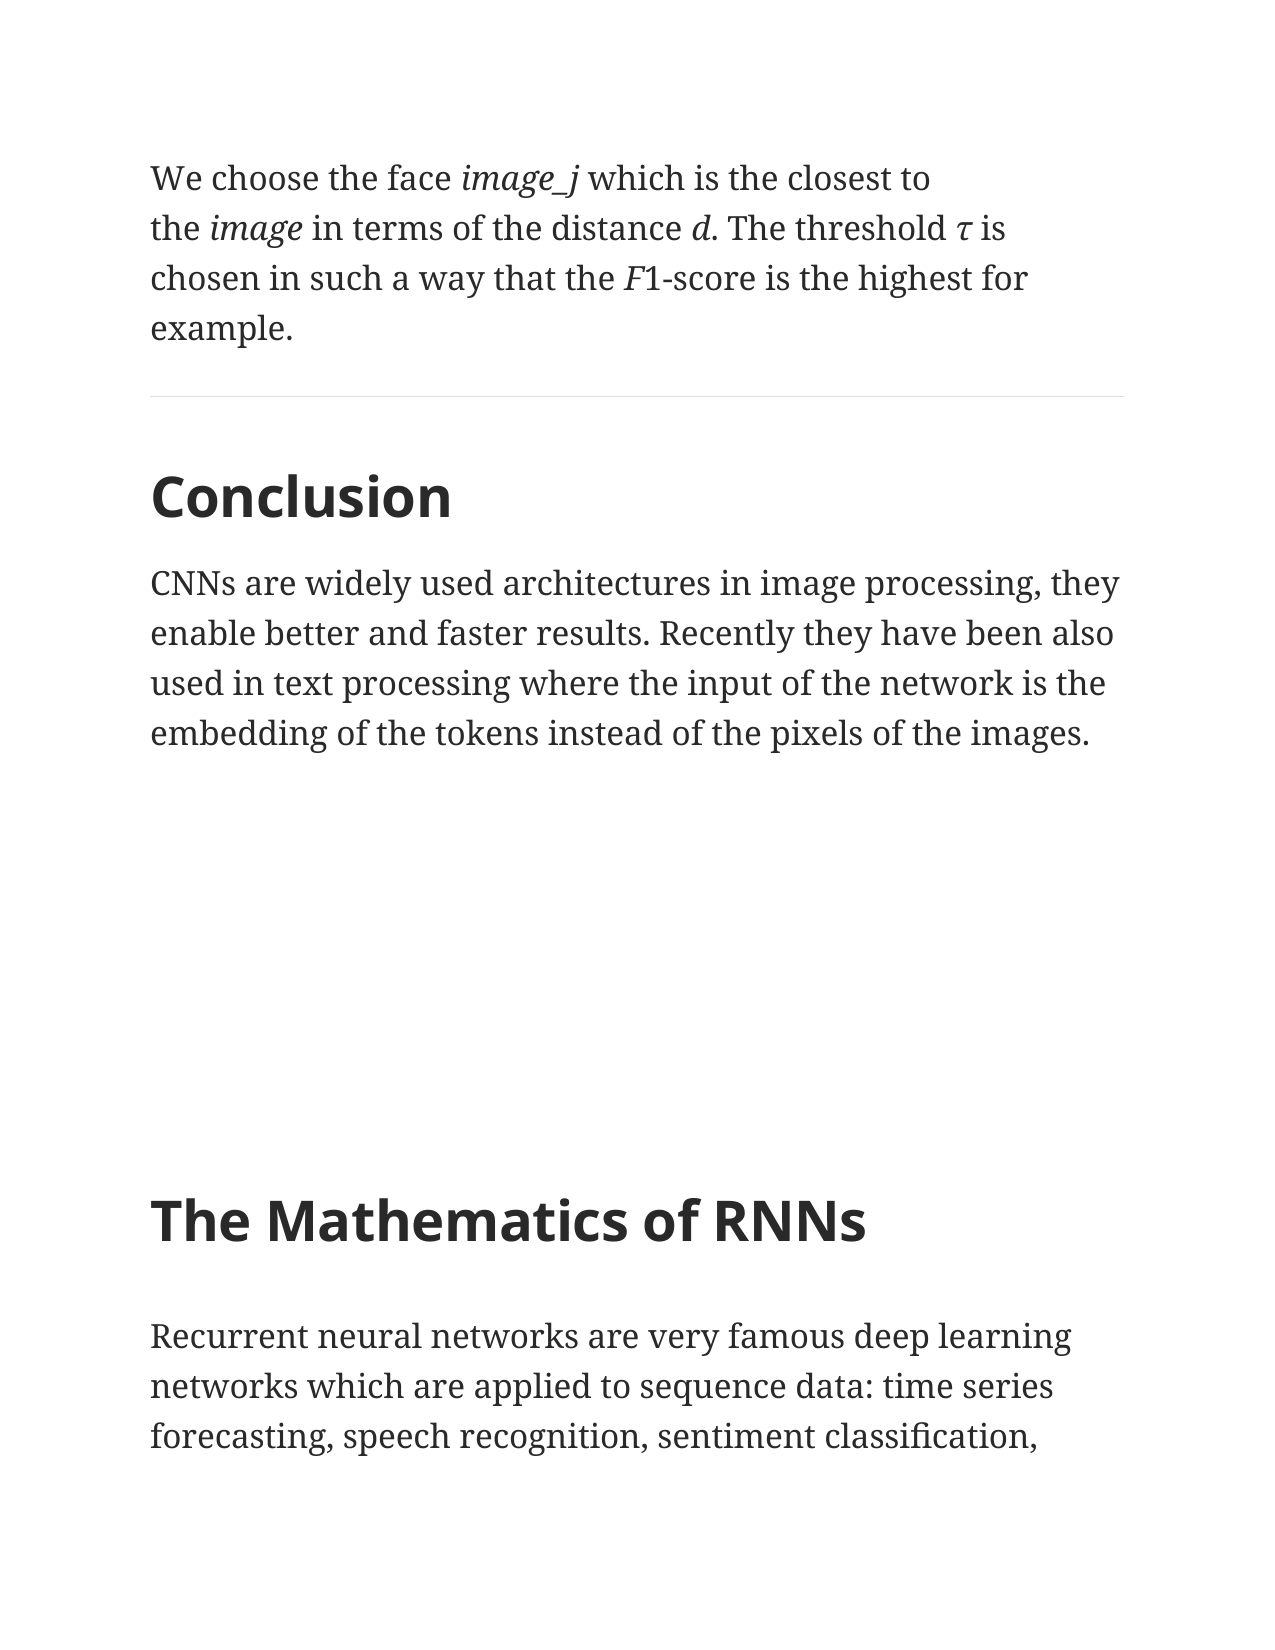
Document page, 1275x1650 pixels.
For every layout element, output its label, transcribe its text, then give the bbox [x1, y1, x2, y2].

text We choose the face image_j​ which is the closest to the image in terms of the distance d. The threshold τ is chosen in such a way that the F1​-score is the highest for example. [150, 150, 1125, 350]
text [150, 1308, 1125, 1458]
subtitle Conclusion [150, 457, 1125, 533]
text CNNs are widely used architectures in image processing, they enable better and faster results. Recently they have been also used in text processing where the input of the network is the embedding of the tokens instead of the pixels of the images. [150, 555, 1125, 755]
subtitle The Mathematics of RNNs [150, 1181, 1125, 1258]
